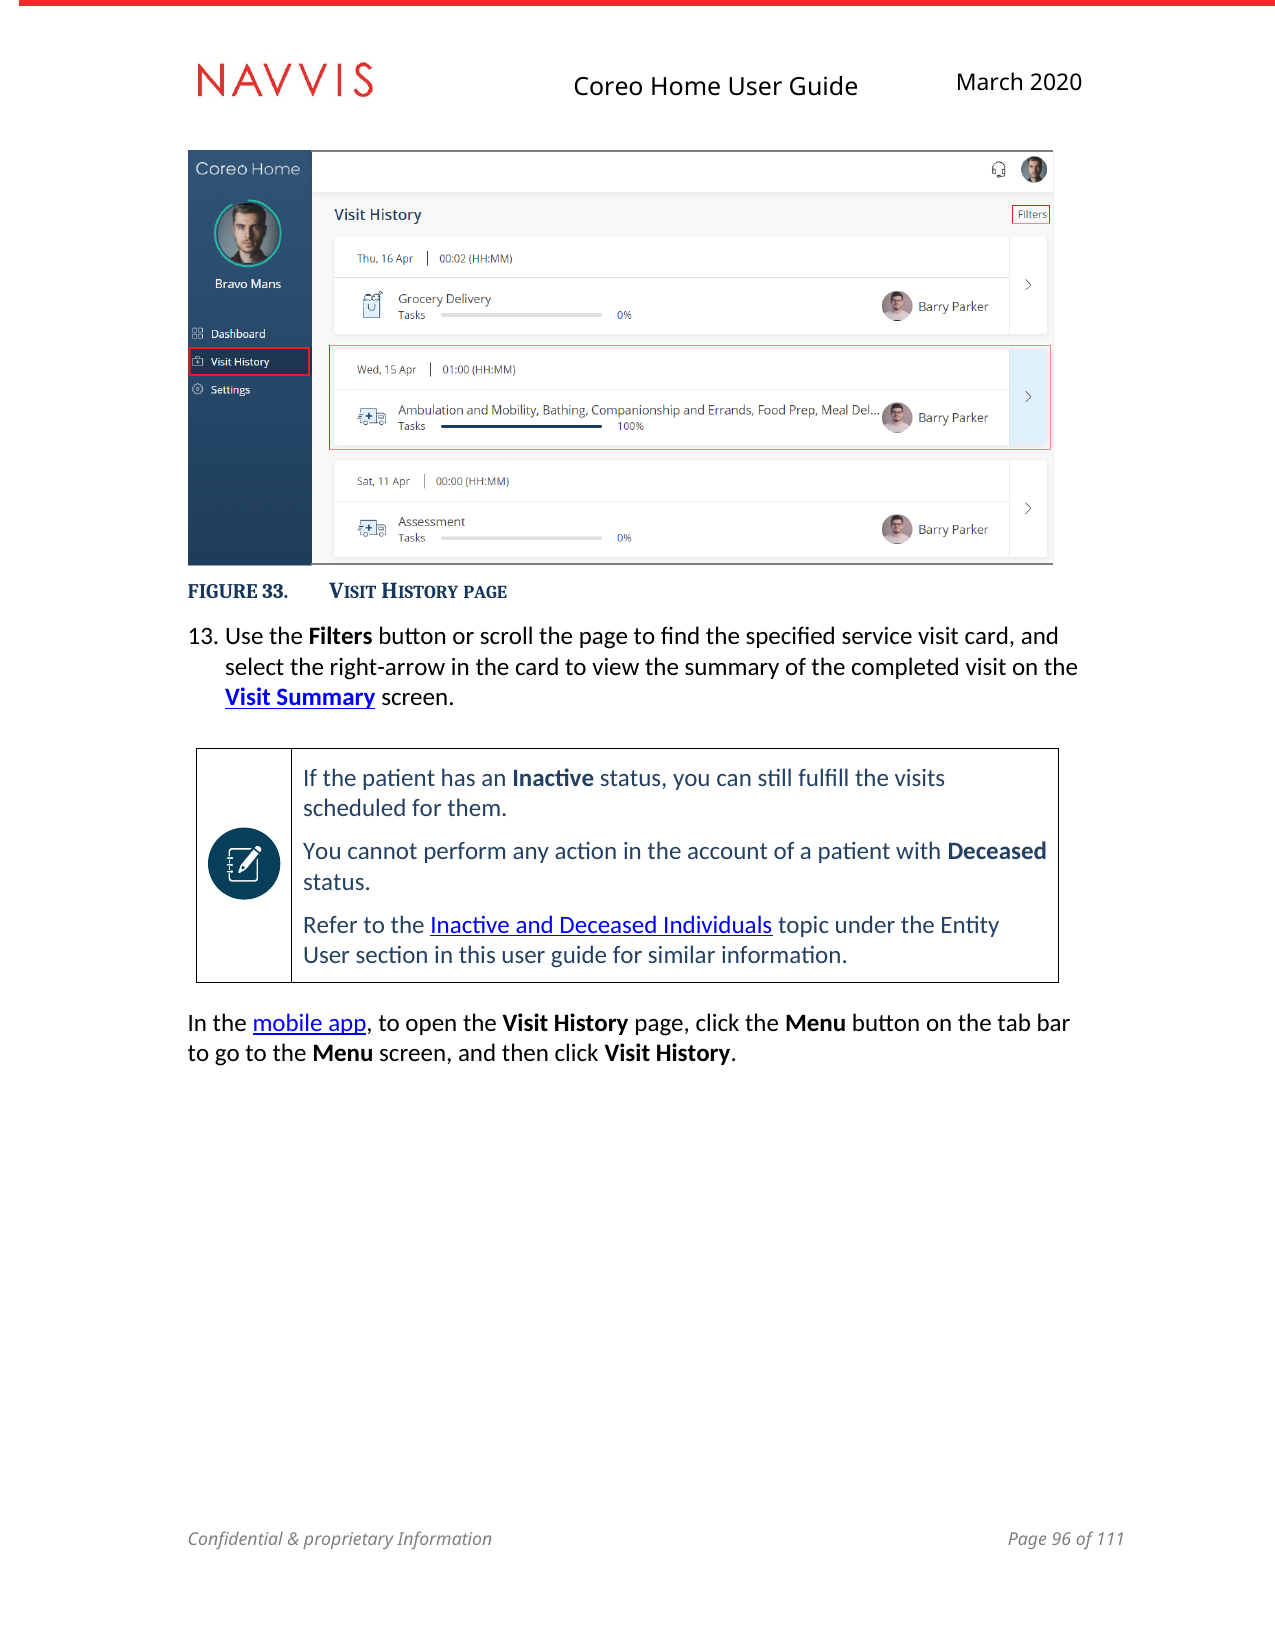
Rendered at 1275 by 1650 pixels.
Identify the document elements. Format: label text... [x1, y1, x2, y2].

picture [187, 55, 383, 104]
table_header If the patient has an Inactive status, you can still fulfill the visits scheduled for them. You cannot perform any action in the account of a patient with Deceased status. Refer to the Inactive and Deceased Individuals topic under the Entity User section in this user guide for similar information. [292, 749, 1058, 982]
picture [187, 150, 1054, 566]
text In the mobile app, to open the Visit History page, click the Menu button on the tab bar to go to the Menu screen, and then click Visit History. [187, 1007, 1087, 1068]
list Use the Filters button or scroll the page to find the specified service visit card, and select the right-arrow in the card to view the summary of the completed visit on the Visit Summary screen. [187, 621, 1087, 712]
table_header [197, 749, 291, 982]
text Visit History page [187, 578, 1087, 604]
